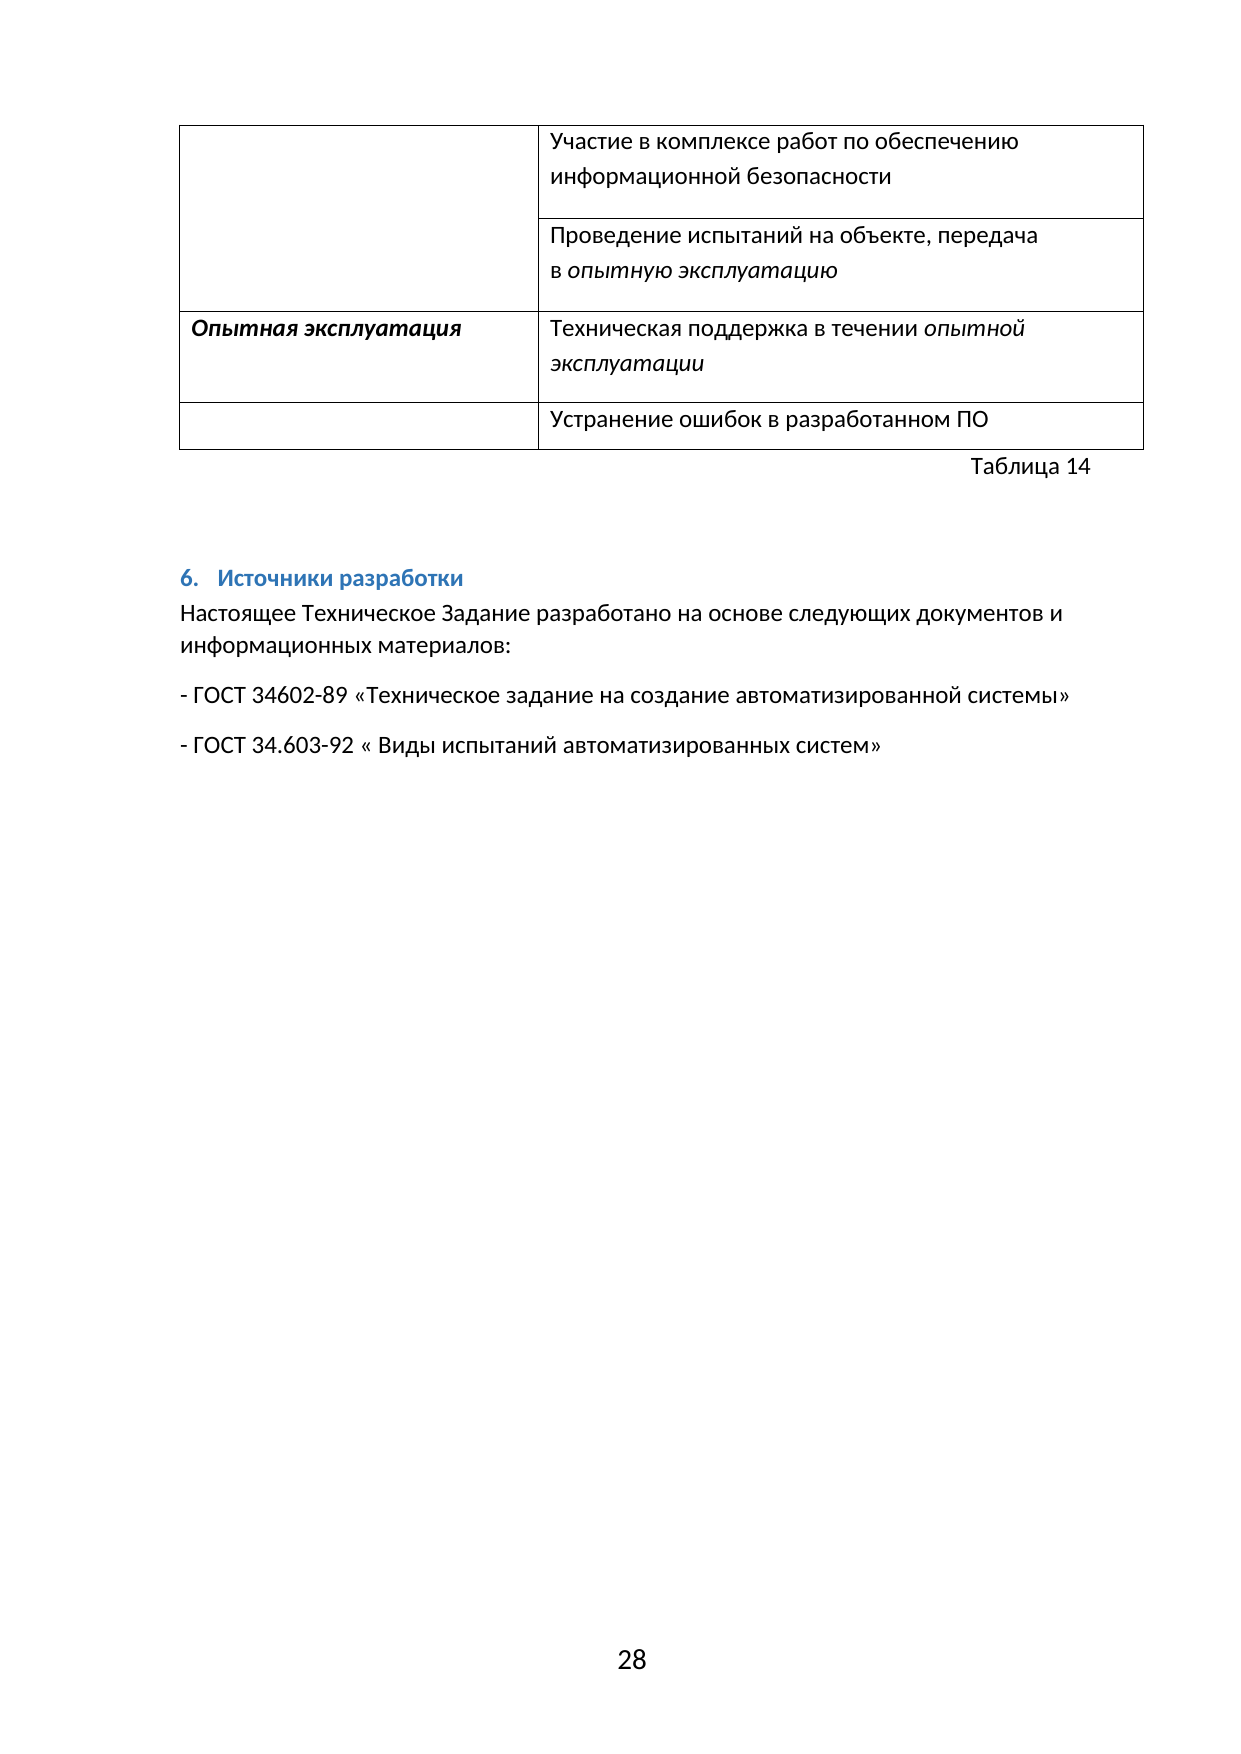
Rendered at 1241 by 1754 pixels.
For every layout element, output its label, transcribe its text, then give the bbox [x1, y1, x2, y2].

table_cell [180, 403, 538, 449]
text Настоящее Техническое Задание разработано на основе следующих документов и информационных материалов: [180, 597, 1091, 660]
table_cell Участие в комплексе работ по обеспечению информационной безопасности [539, 126, 1143, 218]
text - ГОСТ 34602-89 «Техническое задание на создание автоматизированной системы» [180, 679, 1091, 710]
table_cell Устранение ошибок в разработанном ПО [539, 403, 1143, 449]
table_cell Техническая поддержка в течении опытной эксплуатации [539, 312, 1143, 402]
text - ГОСТ 34.603-92 « Виды испытаний автоматизированных систем» [180, 729, 1091, 759]
text Таблица 14 [180, 450, 1091, 480]
table_cell Опытная эксплуатация [180, 312, 538, 402]
list Источники разработки [180, 562, 1091, 592]
table_cell Проведение испытаний на объекте, передача в опытную эксплуатацию [539, 219, 1143, 311]
